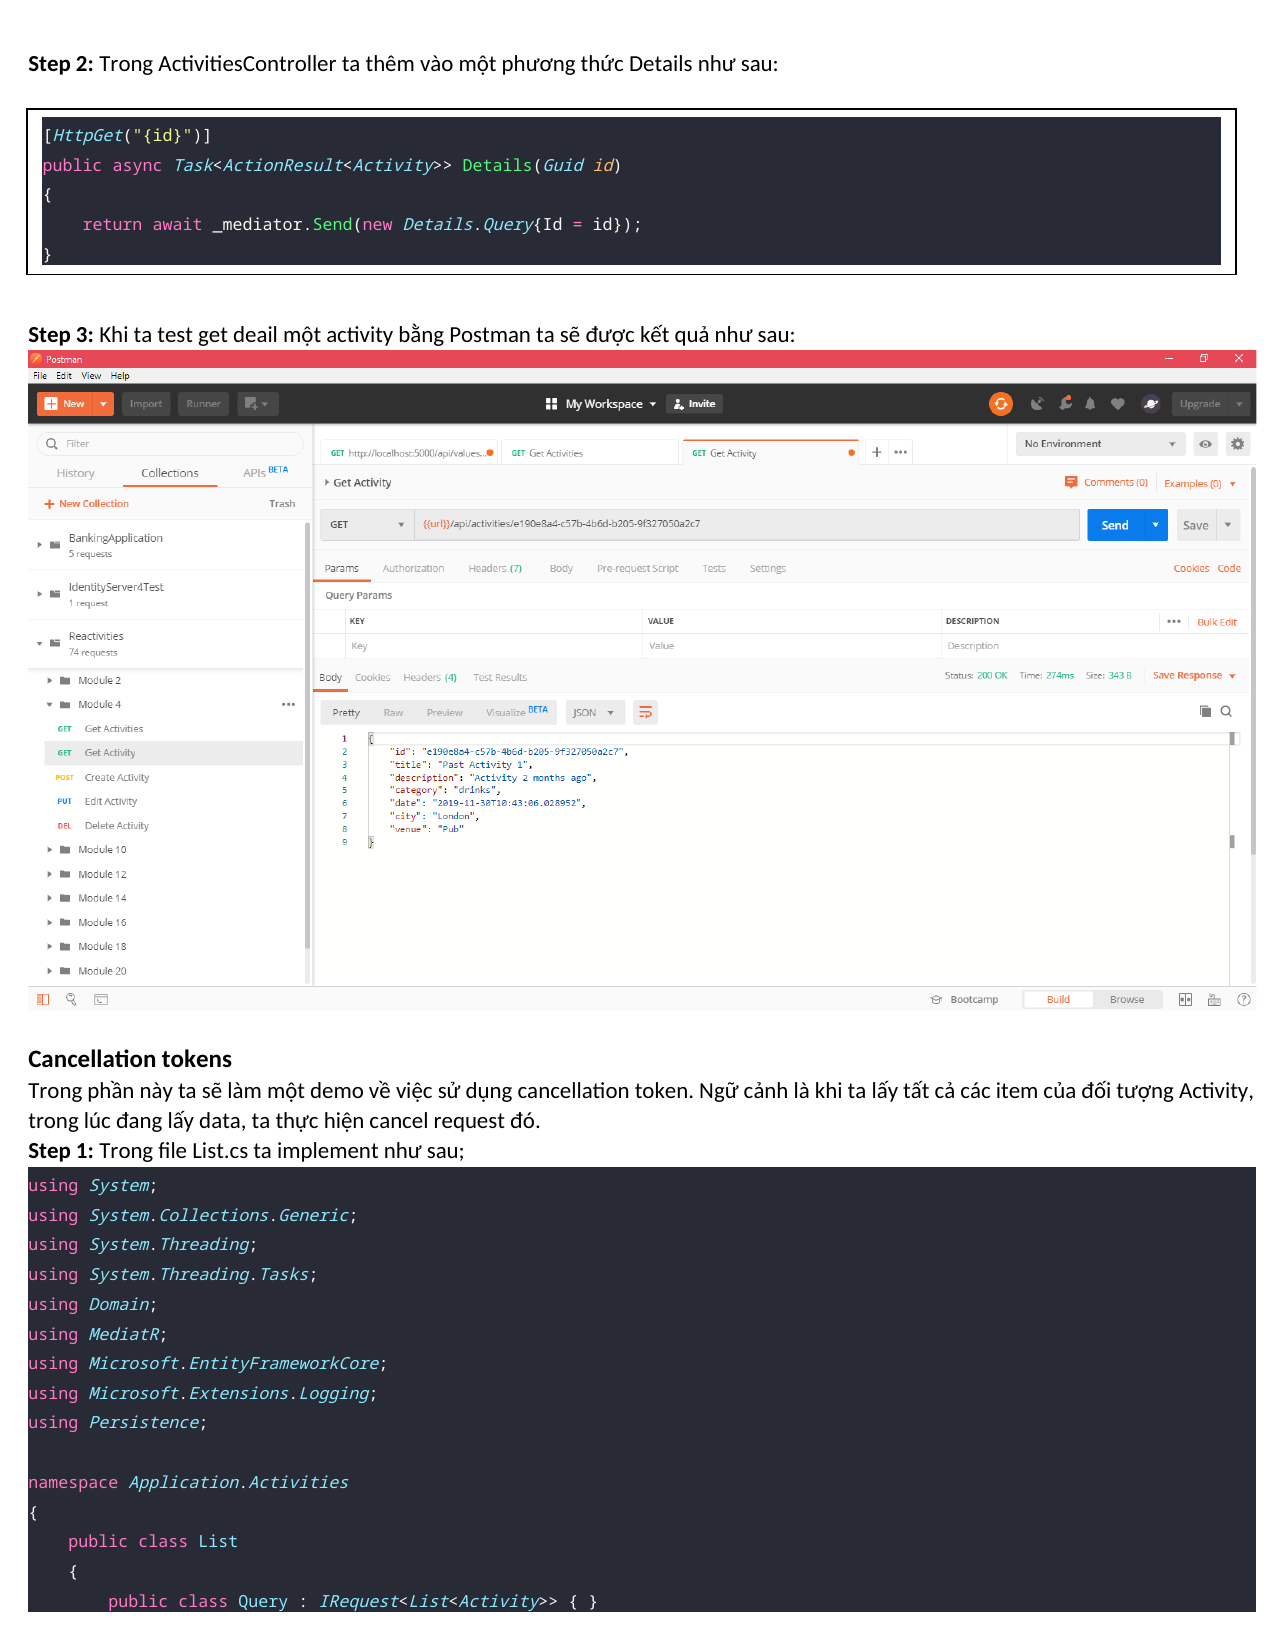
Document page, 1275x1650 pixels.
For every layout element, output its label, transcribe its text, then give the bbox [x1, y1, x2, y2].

text Step 3: Khi ta test get deail một activity bằng Postman ta sẽ được kết quả như sau: [28, 320, 1256, 348]
text using Domain; [28, 1285, 1256, 1315]
text public class Query : IRequest<List<Activity>> { } [28, 1582, 1256, 1612]
text using Persistence; [28, 1404, 1256, 1434]
text Step 2: Trong ActivitiesController ta thêm vào một phương thức Details như sau: [28, 49, 1256, 77]
text using System.Threading; [28, 1226, 1256, 1256]
text { [28, 1493, 1256, 1523]
text Trong phần này ta sẽ làm một demo về việc sử dụng cancellation token. Ngữ cảnh là khi ta lấy tất cả các item của đối tượng Activity, trong lúc đang lấy data, ta thực hiện cancel request đó. [28, 1076, 1256, 1134]
picture [28, 350, 1257, 1011]
text using System.Collections.Generic; [28, 1196, 1256, 1226]
text namespace Application.Activities [28, 1463, 1256, 1493]
text using Microsoft.Extensions.Logging; [28, 1374, 1256, 1404]
text using System; [28, 1167, 1256, 1196]
text public class List [28, 1523, 1256, 1553]
text using MediatR; [28, 1315, 1256, 1345]
text Cancellation tokens [28, 1043, 1256, 1074]
text using System.Threading.Tasks; [28, 1256, 1256, 1285]
text { [28, 1553, 1256, 1582]
text Step 1: Trong file List.cs ta implement như sau; [28, 1136, 1256, 1164]
text using Microsoft.EntityFrameworkCore; [28, 1345, 1256, 1374]
